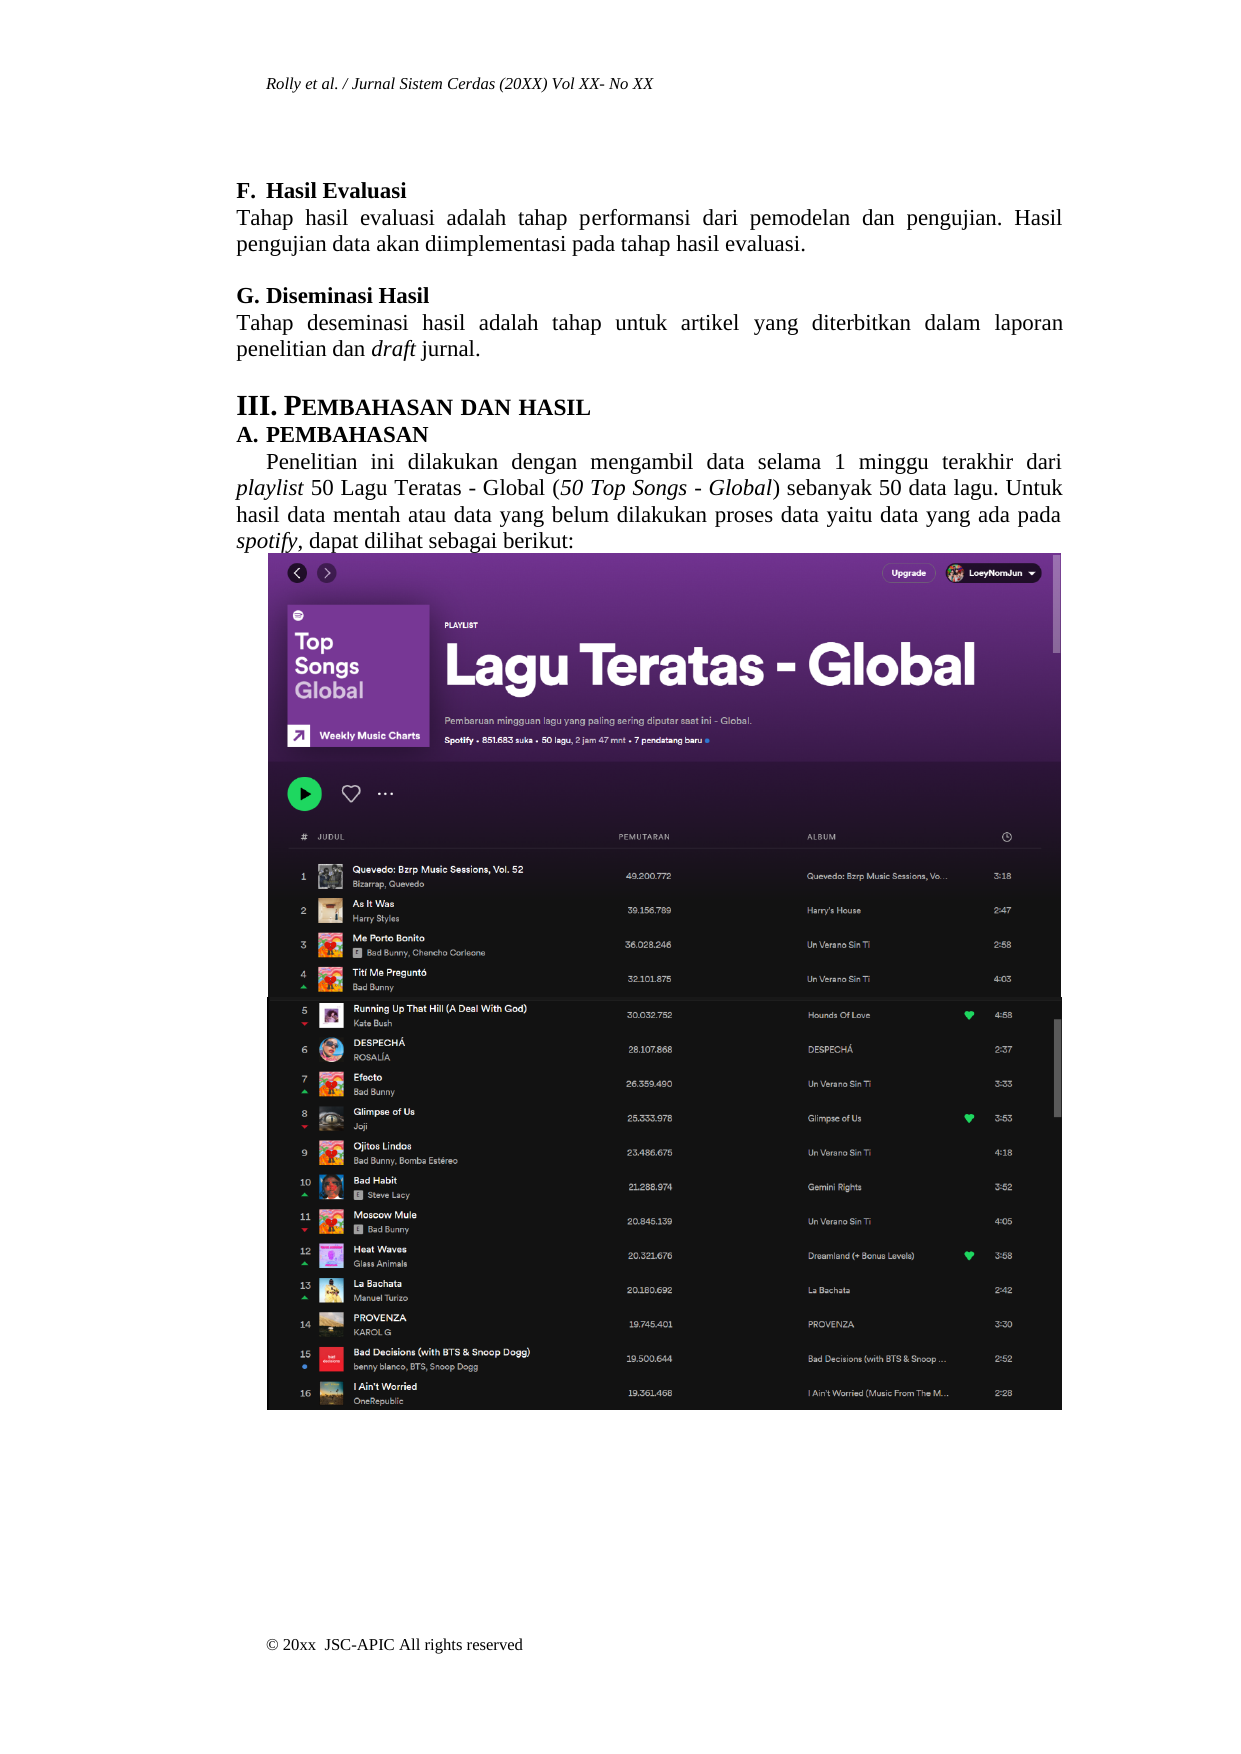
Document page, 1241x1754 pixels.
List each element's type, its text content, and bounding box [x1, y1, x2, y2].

subtitle PEMBAHASAN [236, 422, 1063, 448]
picture [267, 553, 1062, 1410]
subtitle Hasil Evaluasi [236, 177, 1063, 203]
subtitle Diseminasi Hasil [236, 283, 1063, 309]
subtitle Pembahasan dan hasil [236, 388, 1063, 422]
text Tahap hasil evaluasi adalah tahap performansi dari pemodelan dan pengujian. Hasil pengujian data akan diimplementasi pada tahap hasil evaluasi. [236, 203, 1063, 256]
text Tahap deseminasi hasil adalah tahap untuk artikel yang diterbitkan dalam laporan penelitian dan draft jurnal. [236, 309, 1063, 362]
text Penelitian ini dilakukan dengan mengambil data selama 1 minggu terakhir dari playlist 50 Lagu Teratas - Global (50 Top Songs - Global) sebanyak 50 data lagu. Untuk hasil data mentah atau data yang belum dilakukan proses data yaitu data yang ada pada spotify, dapat dilihat sebagai berikut: [236, 448, 1063, 553]
